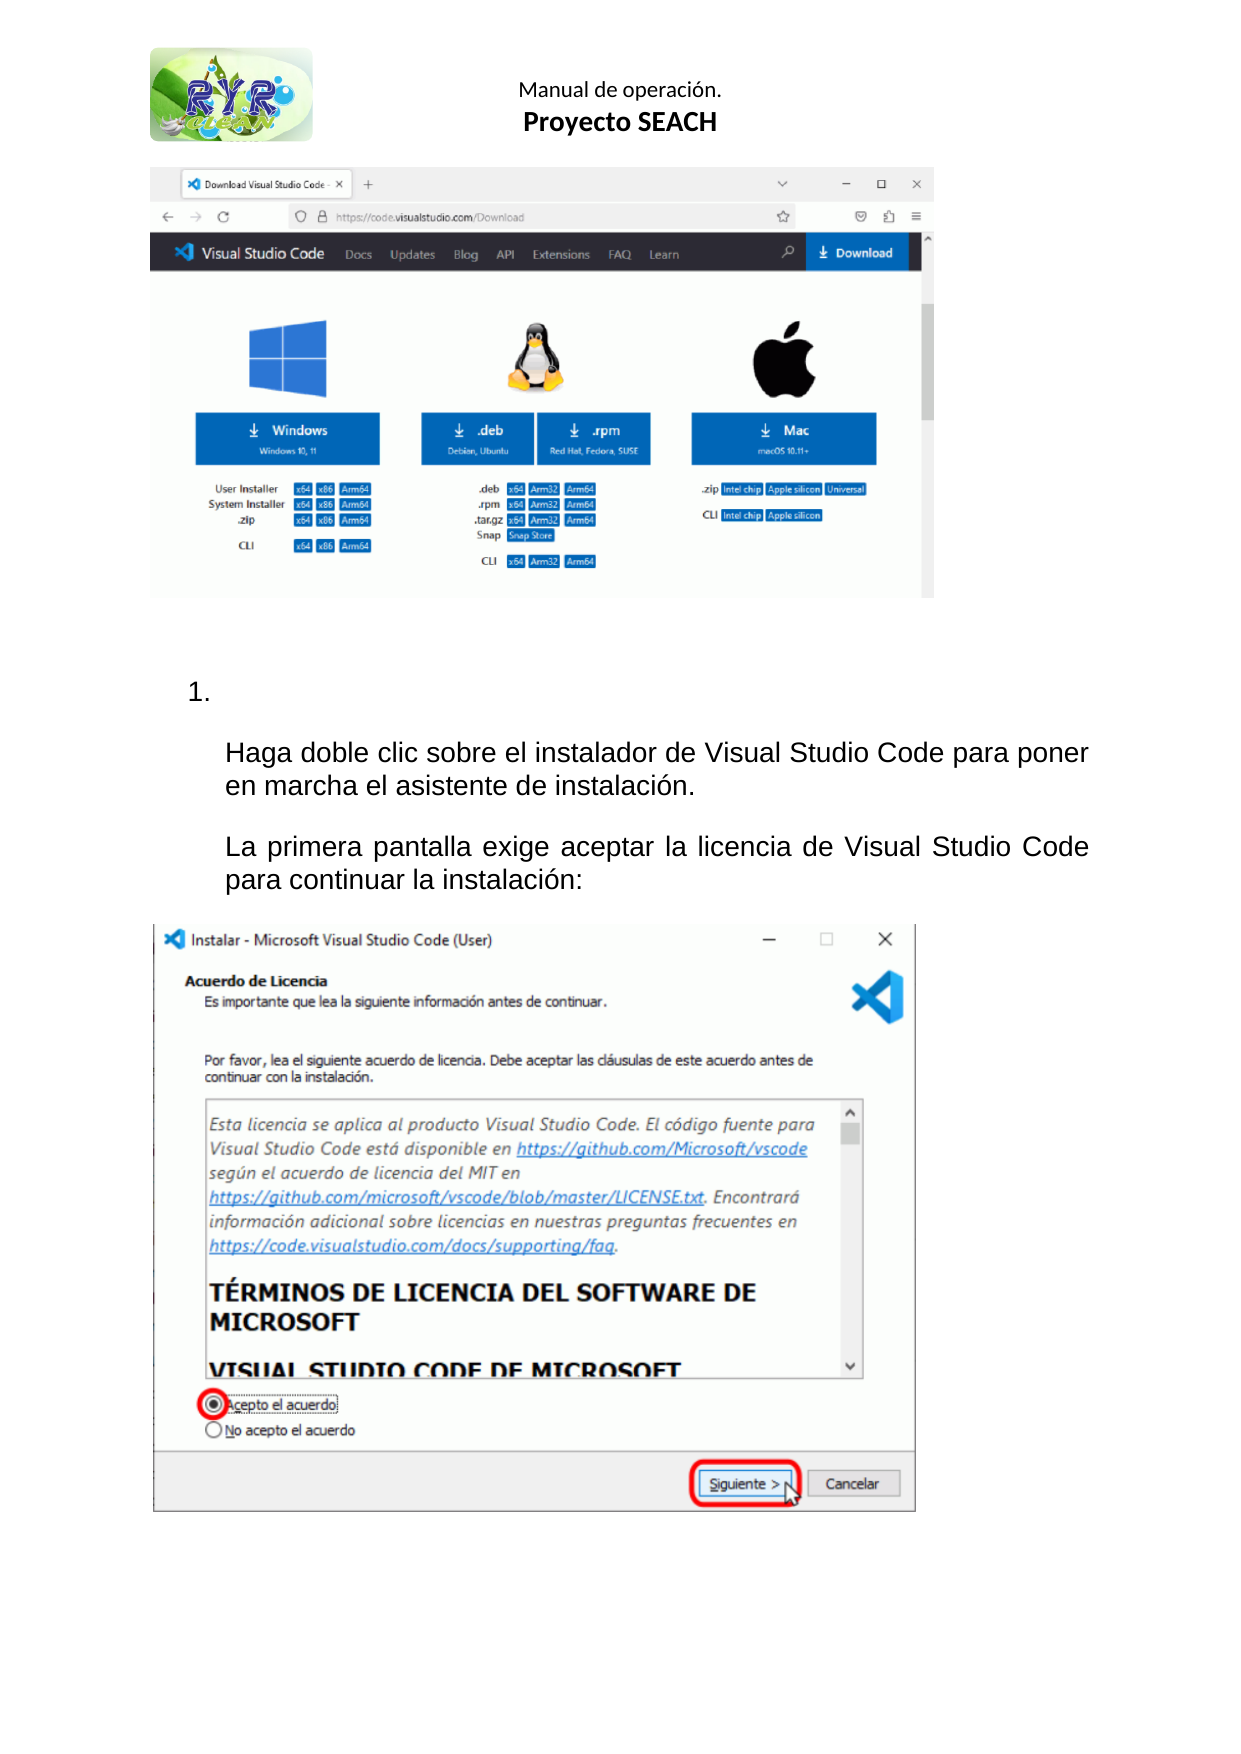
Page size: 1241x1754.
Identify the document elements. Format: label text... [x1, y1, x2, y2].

list Haga doble clic sobre el instalador de Visual Studio Code para poner en marcha el asistente de instalación. [225, 736, 1090, 801]
picture [150, 47, 313, 142]
text La primera pantalla exige aceptar la licencia de Visual Studio Code para continuar la instalación: [225, 830, 1090, 895]
picture [150, 924, 920, 1516]
picture [150, 166, 934, 598]
